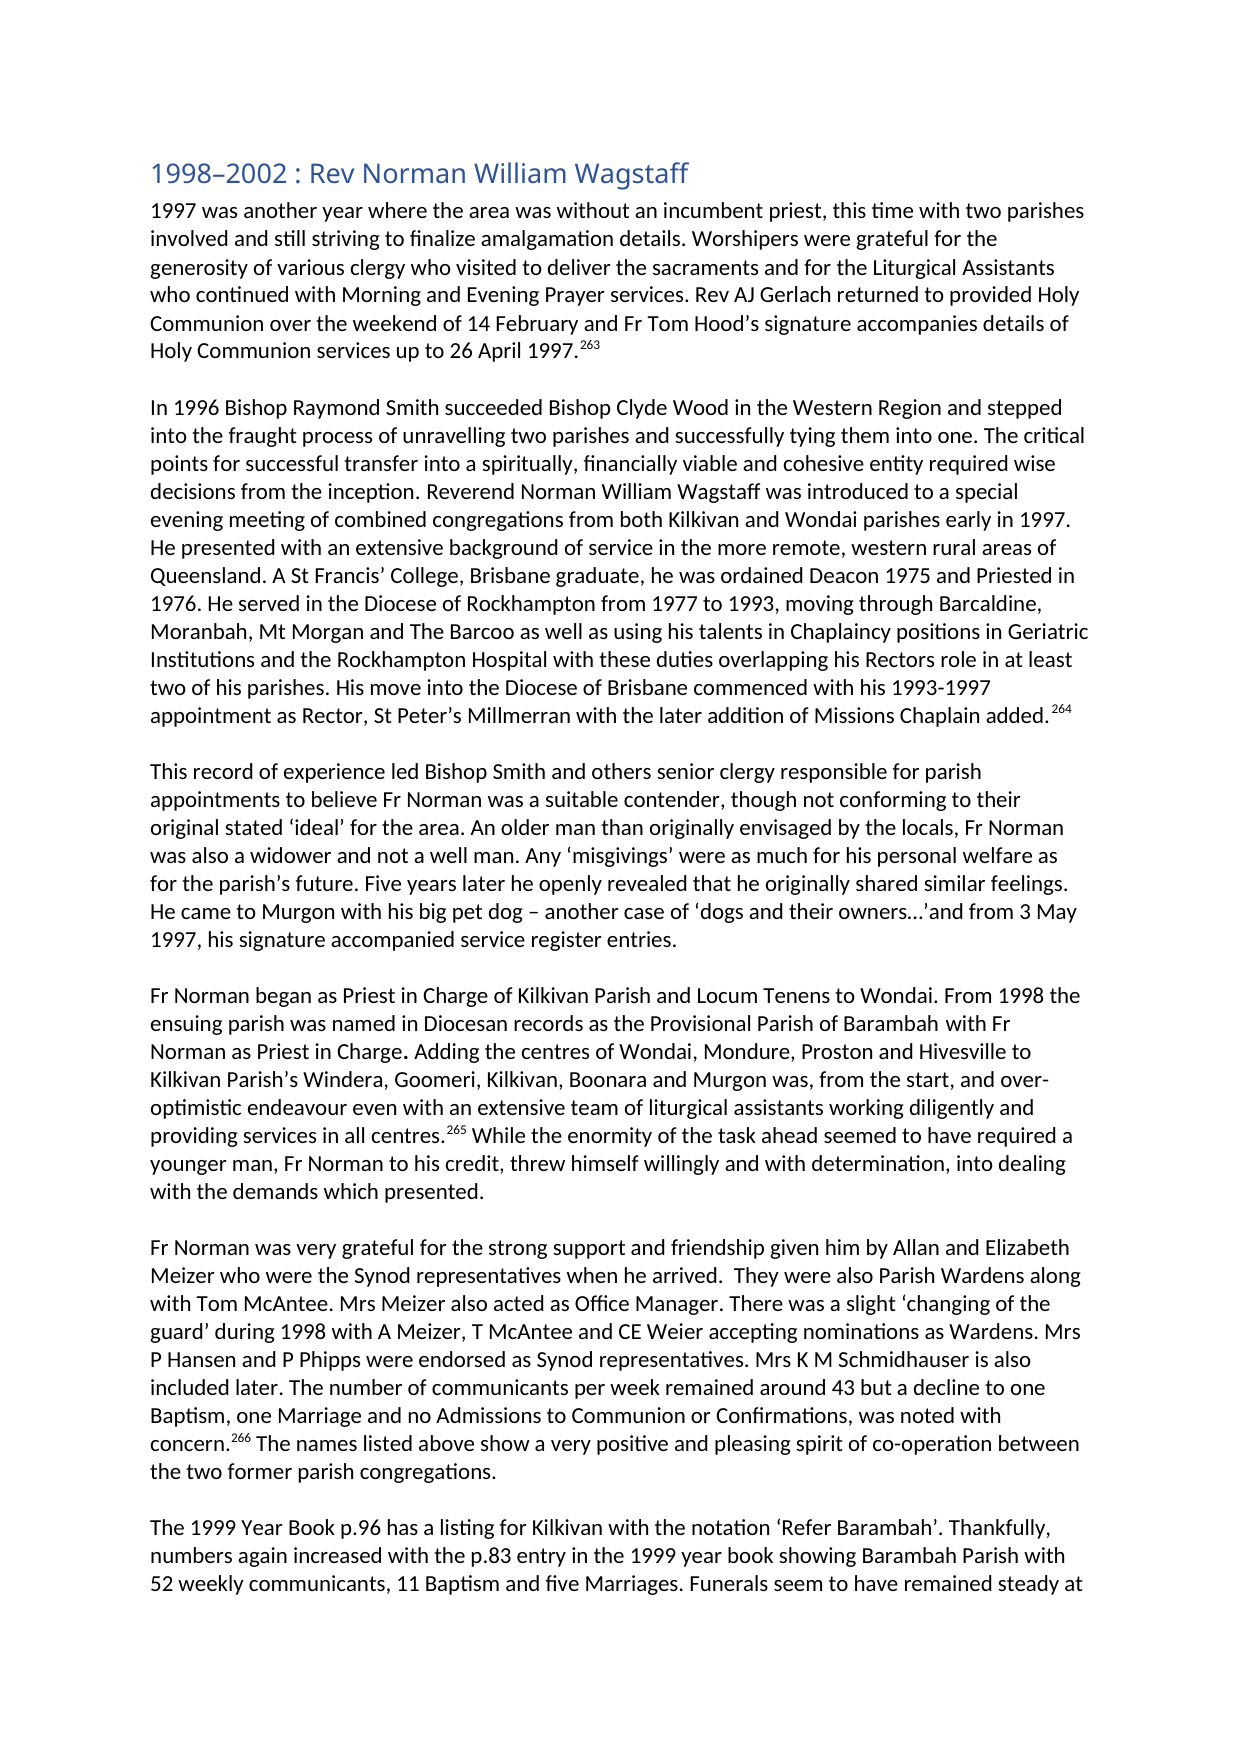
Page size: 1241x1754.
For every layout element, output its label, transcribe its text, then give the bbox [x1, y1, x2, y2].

text In 1996 Bishop Raymond Smith succeeded Bishop Clyde Wood in the Western Region and stepped into the fraught process of unravelling two parishes and successfully tying them into one. The critical points for successful transfer into a spiritually, financially viable and cohesive entity required wise decisions from the inception. Reverend Norman William Wagstaff was introduced to a special evening meeting of combined congregations from both Kilkivan and Wondai parishes early in 1997. He presented with an extensive background of service in the more remote, western rural areas of Queensland. A St Francis’ College, Brisbane graduate, he was ordained Deacon 1975 and Priested in 1976. He served in the Diocese of Rockhampton from 1977 to 1993, moving through Barcaldine, Moranbah, Mt Morgan and The Barcoo as well as using his talents in Chaplaincy positions in Geriatric Institutions and the Rockhampton Hospital with these duties overlapping his Rectors role in at least two of his parishes. His move into the Diocese of Brisbane commenced with his 1993-1997 appointment as Rector, St Peter’s Millmerran with the later addition of Missions Chaplain added. [150, 393, 1090, 729]
text 1997 was another year where the area was without an incumbent priest, this time with two parishes involved and still striving to finalize amalgamation details. Worshipers were grateful for the generosity of various clergy who visited to deliver the sacraments and for the Liturgical Assistants who continued with Morning and Evening Prayer services. Rev AJ Gerlach returned to provided Holy Communion over the weekend of 14 February and Fr Tom Hood’s signature accompanies details of Holy Communion services up to 26 April 1997. [150, 197, 1090, 365]
text This record of experience led Bishop Smith and others senior clergy responsible for parish appointments to believe Fr Norman was a suitable contender, though not conforming to their original stated ‘ideal’ for the area. An older man than originally envisaged by the locals, Fr Norman was also a widower and not a well man. Any ‘misgivings’ were as much for his personal welfare as for the parish’s future. Five years later he openly revealed that he originally shared similar feelings. He came to Murgon with his big pet dog – another case of ‘dogs and their owners…’and from 3 May 1997, his signature accompanied service register entries. [150, 757, 1090, 953]
text Fr Norman began as Priest in Charge of Kilkivan Parish and Locum Tenens to Wondai. From 1998 the ensuing parish was named in Diocesan records as the Provisional Parish of Barambah with Fr Norman as Priest in Charge. Adding the centres of Wondai, Mondure, Proston and Hivesville to Kilkivan Parish’s Windera, Goomeri, Kilkivan, Boonara and Murgon was, from the start, and over-optimistic endeavour even with an extensive team of liturgical assistants working diligently and providing services in all centres. While the enormity of the task ahead seemed to have required a younger man, Fr Norman to his credit, threw himself willingly and with determination, into dealing with the demands which presented. [150, 981, 1090, 1205]
subtitle 1998–2002 : Rev Norman William Wagstaff [150, 154, 1090, 191]
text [150, 1513, 1090, 1598]
text Fr Norman was very grateful for the strong support and friendship given him by Allan and Elizabeth Meizer who were the Synod representatives when he arrived. They were also Parish Wardens along with Tom McAntee. Mrs Meizer also acted as Office Manager. There was a slight ‘changing of the guard’ during 1998 with A Meizer, T McAntee and CE Weier accepting nominations as Wardens. Mrs P Hansen and P Phipps were endorsed as Synod representatives. Mrs K M Schmidhauser is also included later. The number of communicants per week remained around 43 but a decline to one Baptism, one Marriage and no Admissions to Communion or Confirmations, was noted with concern. The names listed above show a very positive and pleasing spirit of co-operation between the two former parish congregations. [150, 1233, 1090, 1486]
